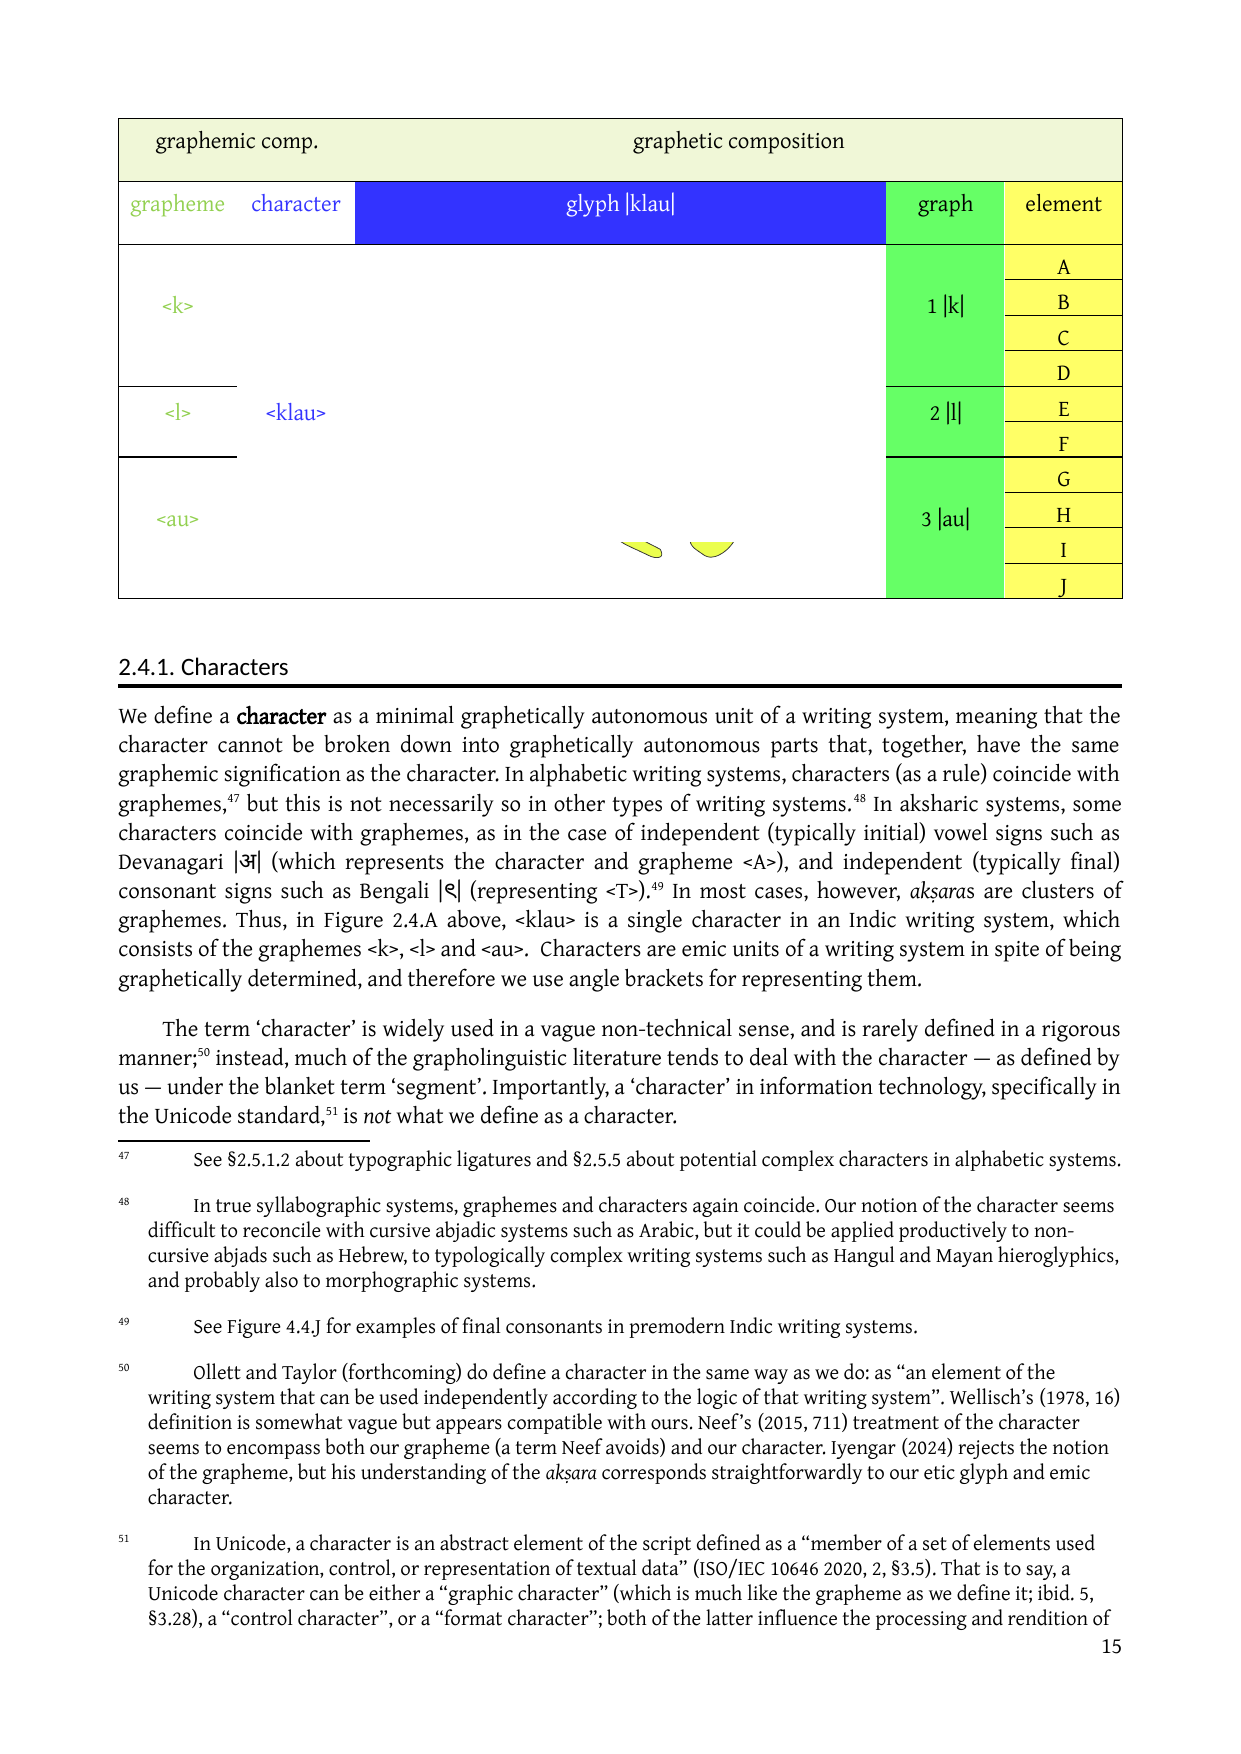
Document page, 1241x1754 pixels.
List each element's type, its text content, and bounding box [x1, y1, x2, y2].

table_cell J [1005, 564, 1122, 598]
table_cell H [1005, 493, 1122, 527]
table_cell character [237, 182, 355, 244]
table_cell G [1005, 458, 1122, 492]
text The term ‘character’ is widely used in a vague non-technical sense, and is rarely defined in a rigorous manner; instead, much of the grapholinguistic literature tends to deal with the character — as defined by us — under the blanket term ‘segment’. Importantly, a ‘character’ in information technology, specifically in the Unicode standard, is not what we define as a character. [118, 1013, 1122, 1129]
table_cell C [1005, 316, 1122, 350]
table_cell E [1005, 387, 1122, 421]
table_cell 2 |l| [886, 387, 1004, 456]
picture [370, 542, 872, 566]
table_cell F [1005, 422, 1122, 456]
table_cell graphetic composition [355, 119, 1122, 181]
table_cell <klau> [237, 245, 355, 598]
table_cell 1 |k| [886, 245, 1004, 386]
table_cell 3 |au| [886, 458, 1004, 598]
subtitle Characters [118, 649, 1122, 684]
table_cell graphemic comp. [119, 119, 355, 181]
table_cell element [1005, 182, 1122, 244]
table_cell D [1005, 351, 1122, 386]
table_cell graph [886, 182, 1004, 244]
table_cell B [1005, 280, 1122, 315]
table_cell <au> [119, 458, 237, 598]
table_cell <l> [119, 387, 237, 456]
table_cell [355, 245, 886, 598]
table_cell I [1005, 528, 1122, 563]
text We define a character as a minimal graphetically autonomous unit of a writing system, meaning that the character cannot be broken down into graphetically autonomous parts that, together, have the same graphemic signification as the character. In alphabetic writing systems, characters (as a rule) coincide with graphemes, but this is not necessarily so in other types of writing systems. In aksharic systems, some characters coincide with graphemes, as in the case of independent (typically initial) vowel signs such as Devanagari |अ| (which represents the character and grapheme <A>), and independent (typically final) consonant signs such as Bengali |ৎ| (representing <T>). In most cases, however, akṣaras are clusters of graphemes. Thus, in Figure 2.4.A above, <klau> is a single character in an Indic writing system, which consists of the graphemes <k>, <l> and <au>. Characters are emic units of a writing system in spite of being graphetically determined, and therefore we use angle brackets for representing them. [118, 700, 1122, 992]
table_cell A [1005, 245, 1122, 279]
table_cell grapheme [119, 182, 237, 244]
table_cell <k> [119, 245, 237, 386]
table_cell glyph |klau| [355, 182, 886, 244]
